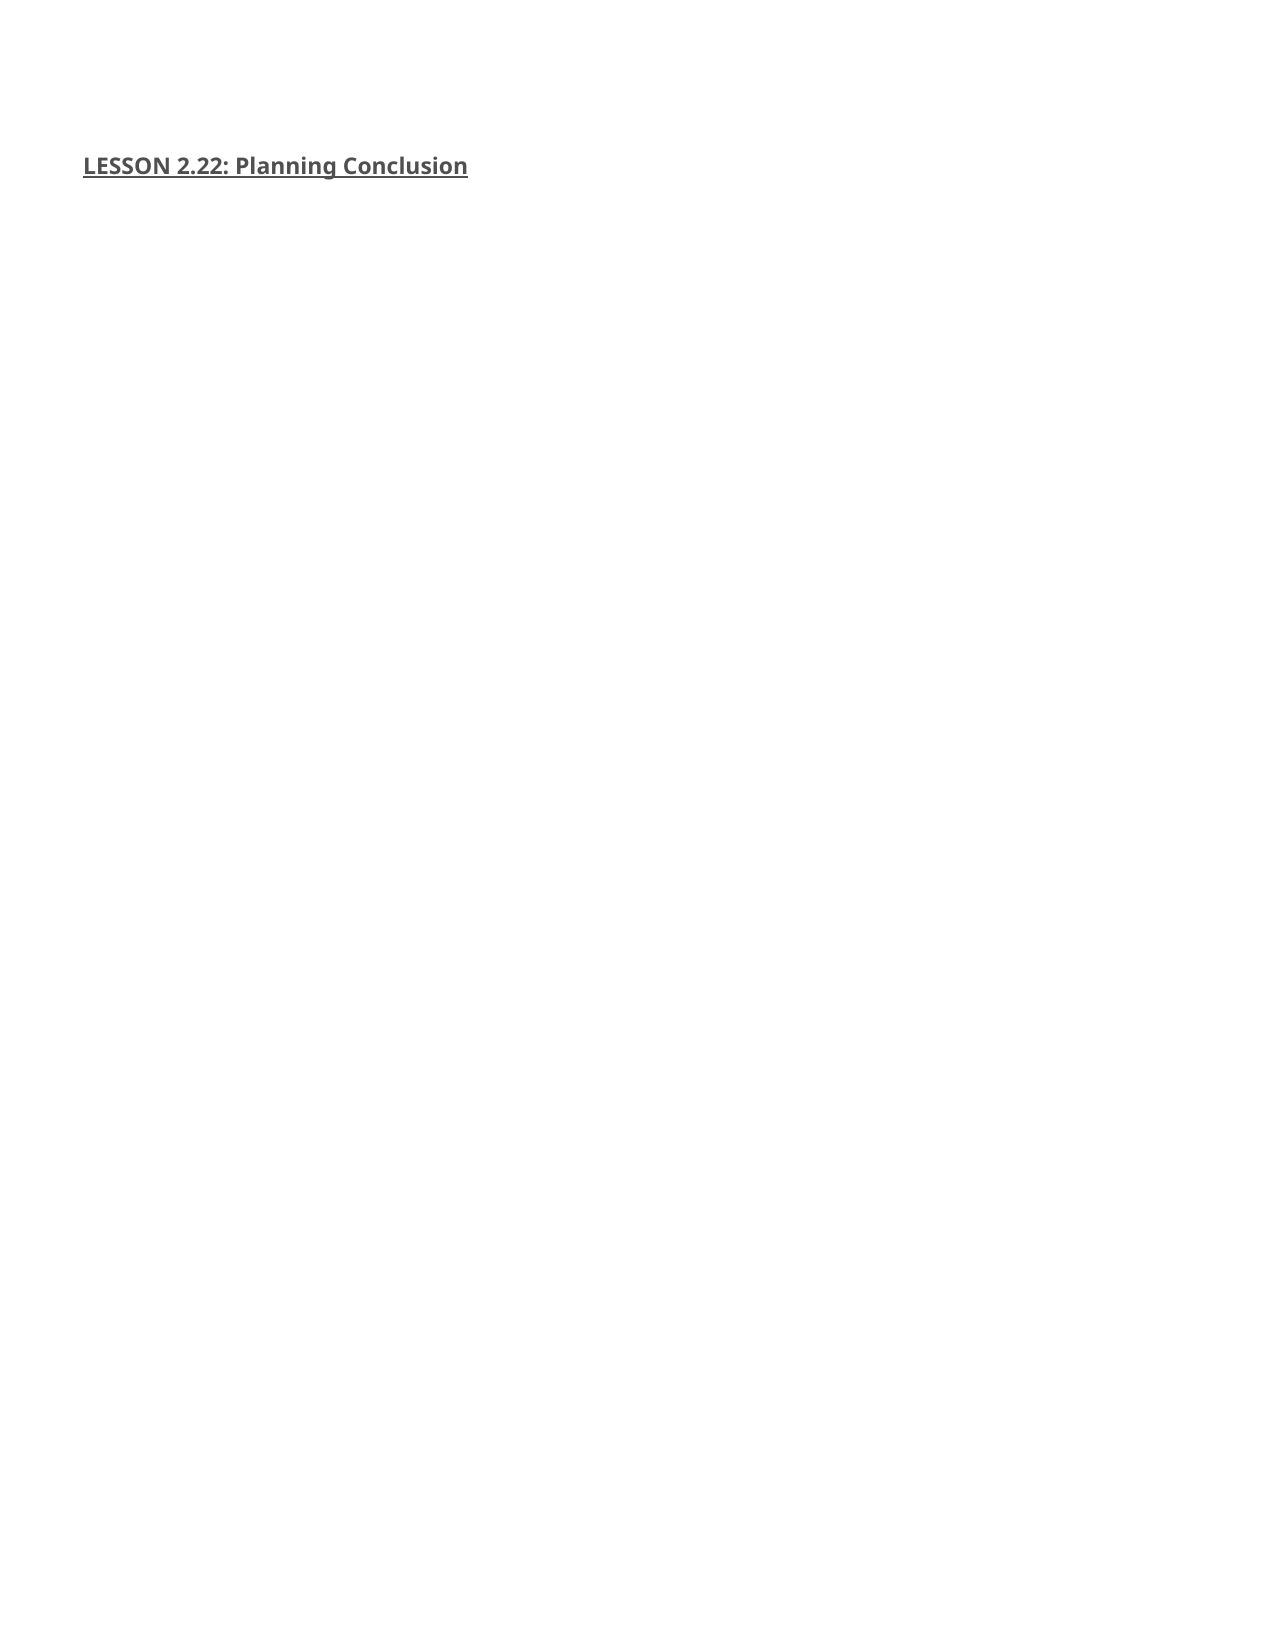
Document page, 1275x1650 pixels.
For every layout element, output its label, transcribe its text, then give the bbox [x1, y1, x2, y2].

text LESSON 2.22: Planning Conclusion [83, 150, 1208, 181]
